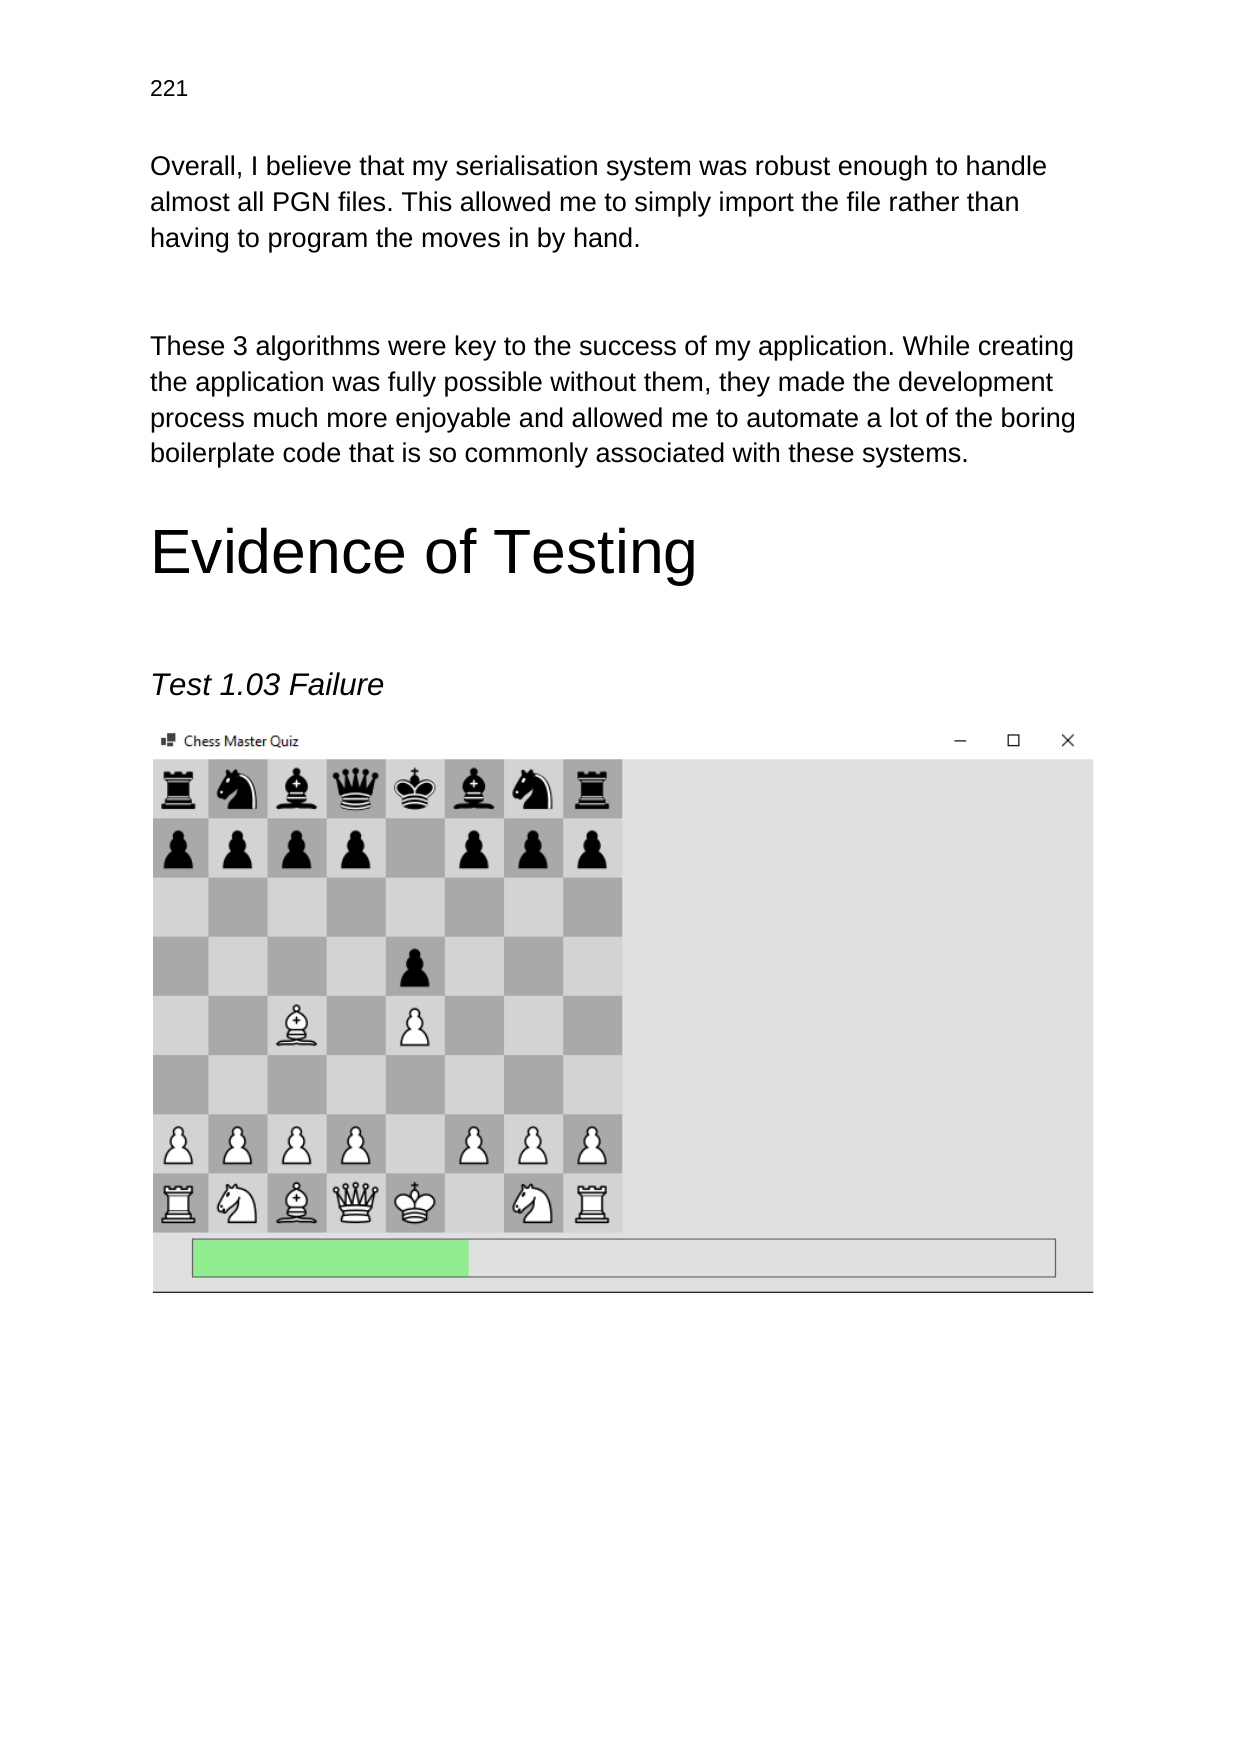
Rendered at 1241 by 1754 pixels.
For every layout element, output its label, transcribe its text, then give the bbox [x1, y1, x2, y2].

text Overall, I believe that my serialisation system was robust enough to handle almost all PGN files. This allowed me to simply import the file rather than having to program the moves in by hand. [150, 150, 1090, 253]
picture [153, 725, 1094, 1293]
text Test 1.03 Failure [150, 666, 1090, 702]
subtitle Evidence of Testing [150, 515, 1090, 587]
text These 3 algorithms were key to the success of my application. While creating the application was fully possible without them, they made the development process much more enjoyable and allowed me to automate a lot of the boring boilerplate code that is so commonly associated with these systems. [150, 330, 1090, 469]
